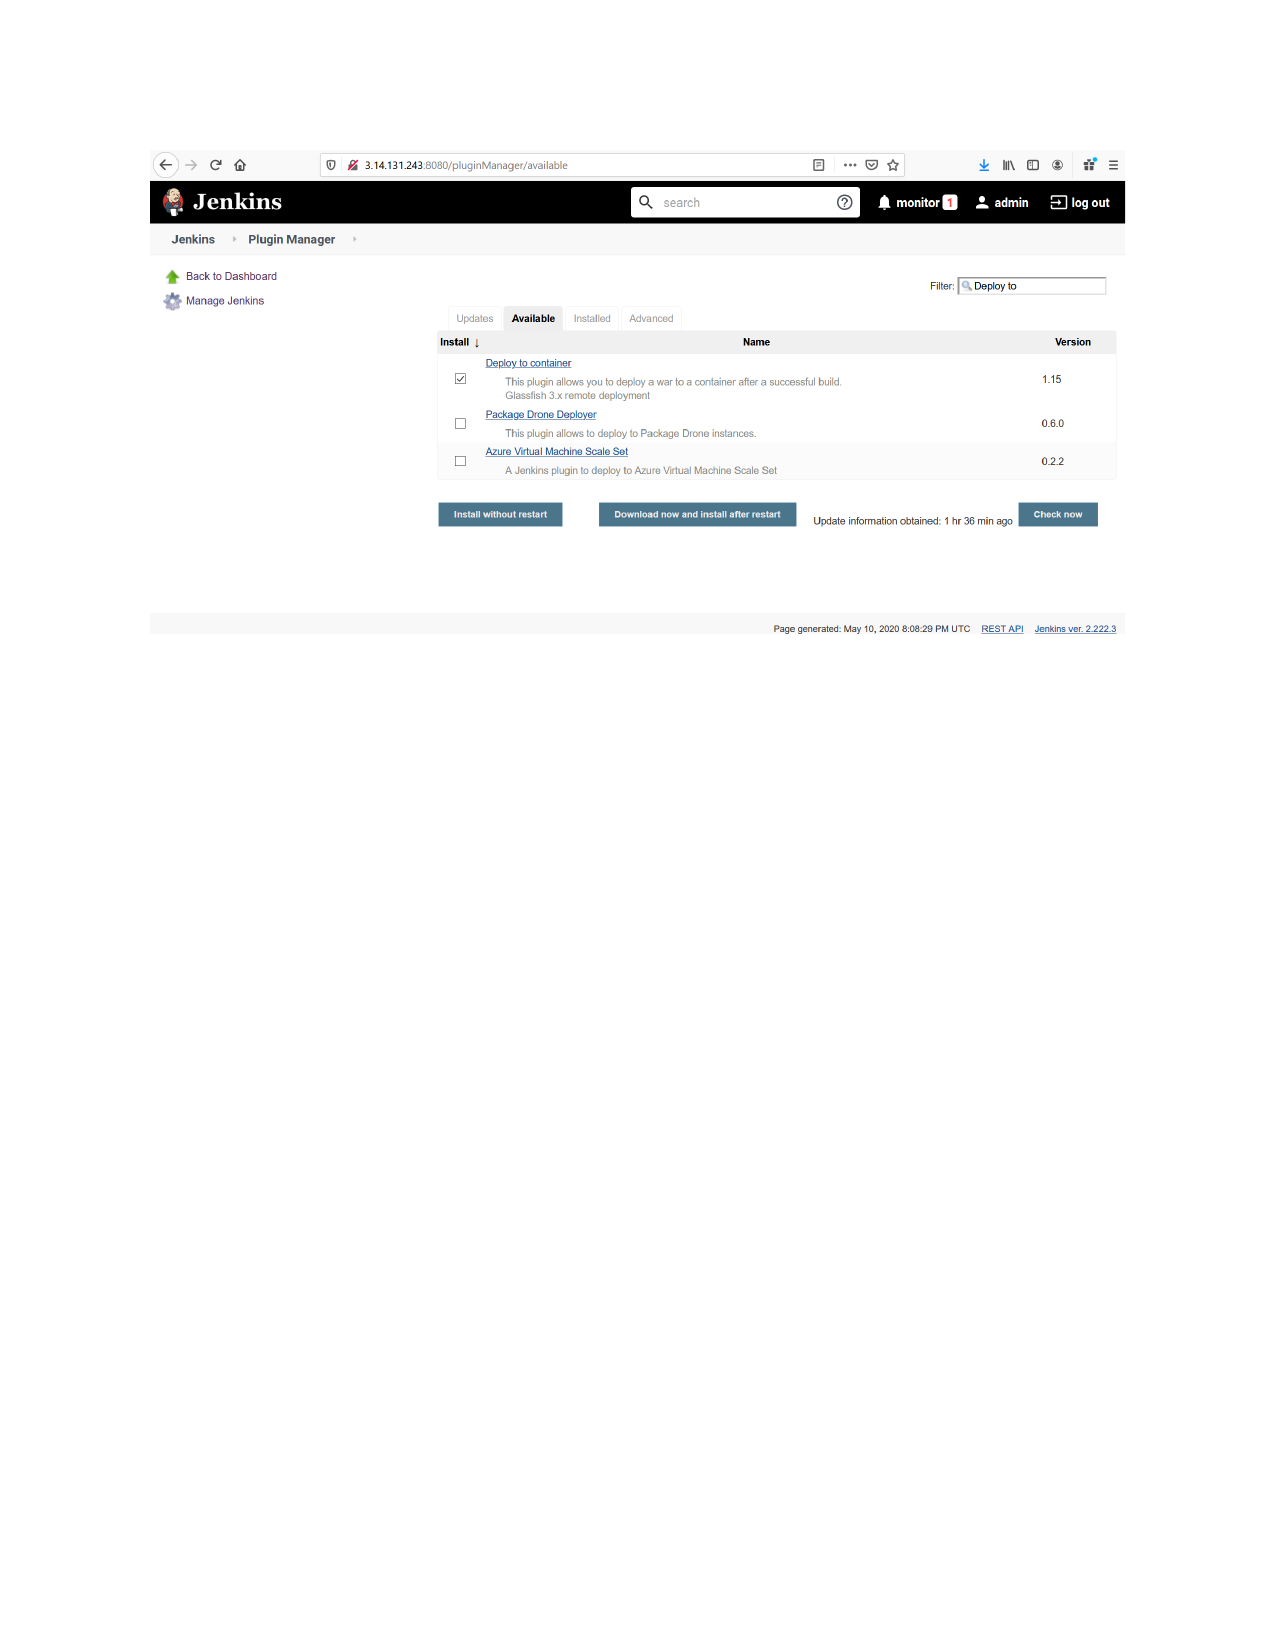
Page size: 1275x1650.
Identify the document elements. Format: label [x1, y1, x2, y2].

picture [150, 150, 1125, 634]
